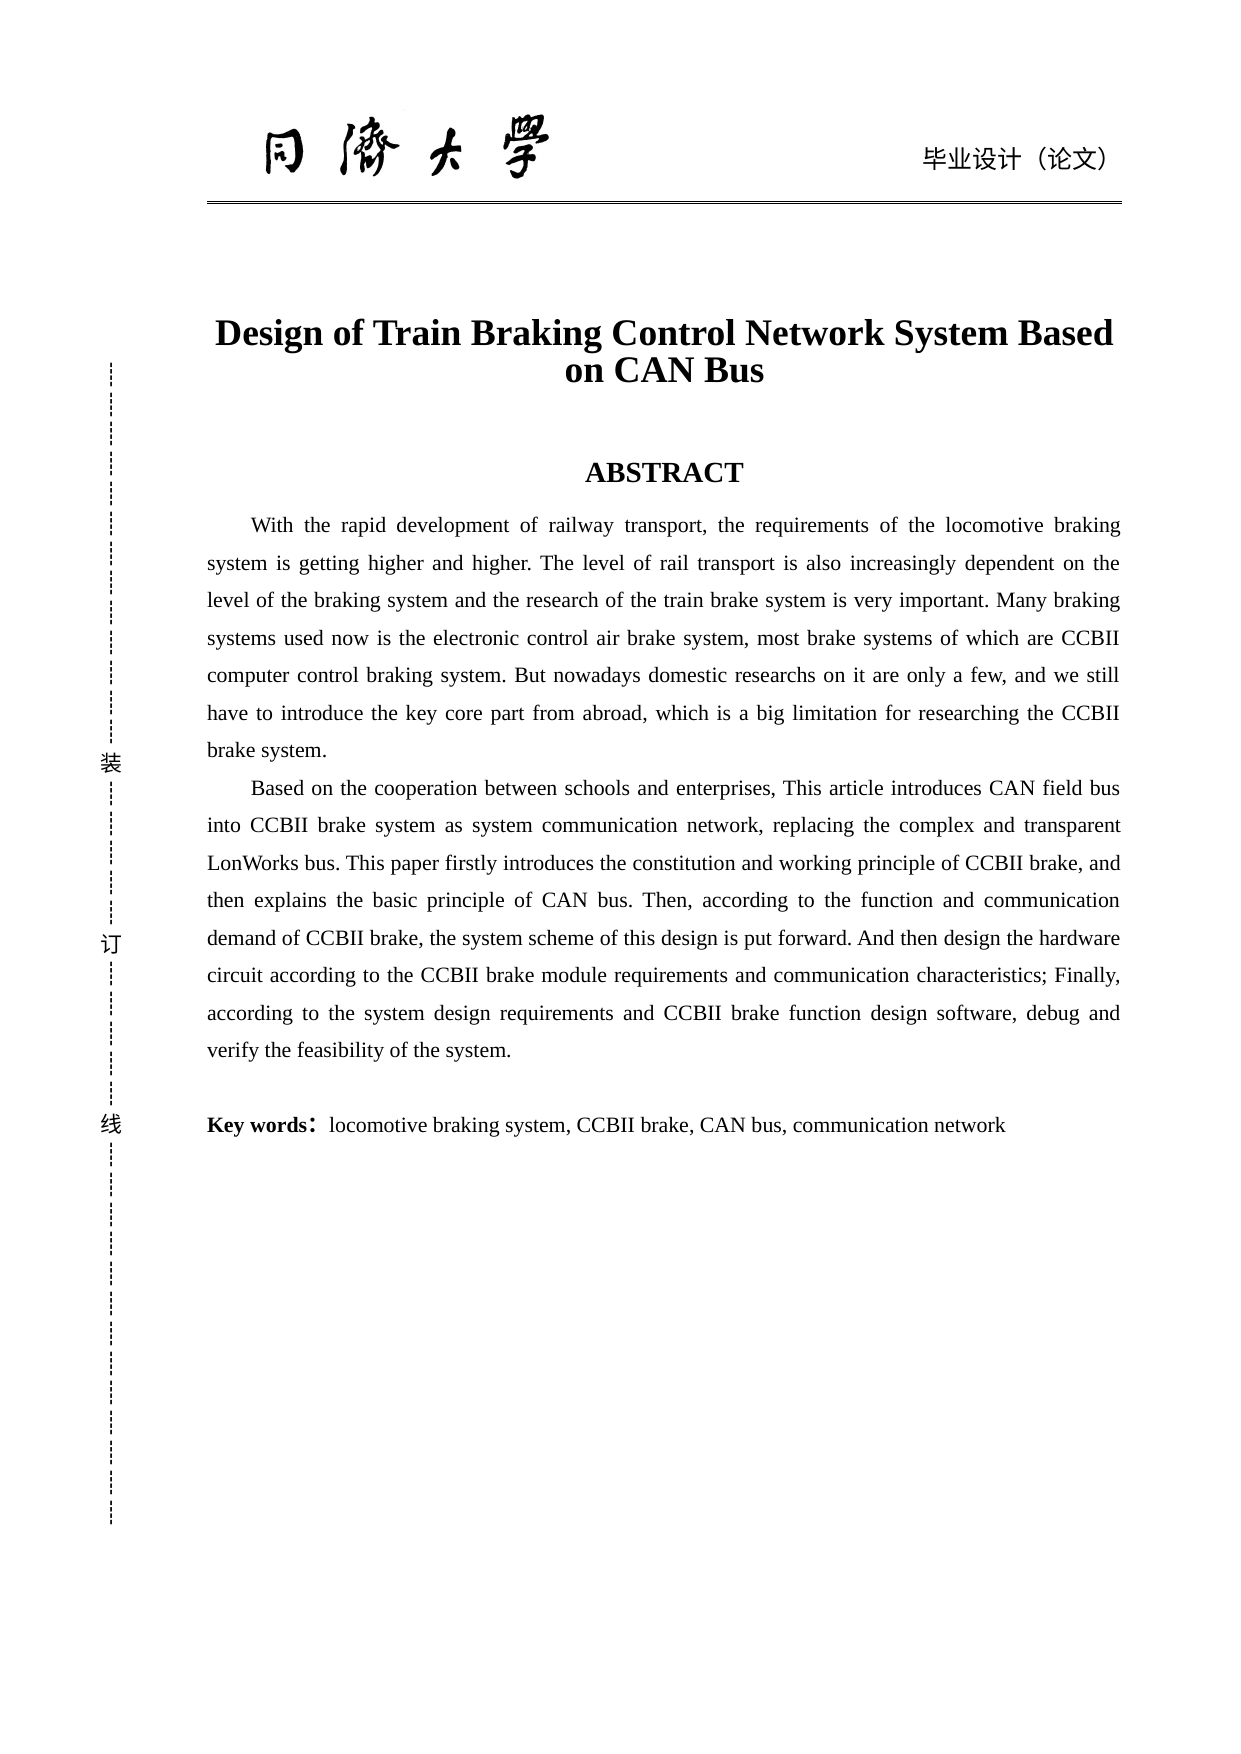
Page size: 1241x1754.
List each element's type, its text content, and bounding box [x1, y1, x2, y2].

text Based on the cooperation between schools and enterprises, This article introduces CAN field bus into CCBII brake system as system communication network, replacing the complex and transparent LonWorks bus. This paper firstly introduces the constitution and working principle of CCBII brake, and then explains the basic principle of CAN bus. Then, according to the function and communication demand of CCBII brake, the system scheme of this design is put forward. And then design the hardware circuit according to the CCBII brake module requirements and communication characteristics; Finally, according to the system design requirements and CCBII brake function design software, debug and verify the feasibility of the system. [207, 765, 1122, 1065]
text With the rapid development of railway transport, the requirements of the locomotive braking system is getting higher and higher. The level of rail transport is also increasingly dependent on the level of the braking system and the research of the train brake system is very important. Many braking systems used now is the electronic control air brake system, most brake systems of which are CCBII computer control braking system. But nowadays domestic researchs on it are only a few, and we still have to introduce the key core part from abroad, which is a big limitation for researching the CCBII brake system. [207, 503, 1122, 765]
text Key words：locomotive braking system, CCBII brake, CAN bus, communication network [207, 1103, 1122, 1140]
text Design of Train Braking Control Network System Based on CAN Bus [207, 315, 1122, 390]
picture [244, 106, 567, 185]
text ABSTRACT [207, 453, 1122, 490]
